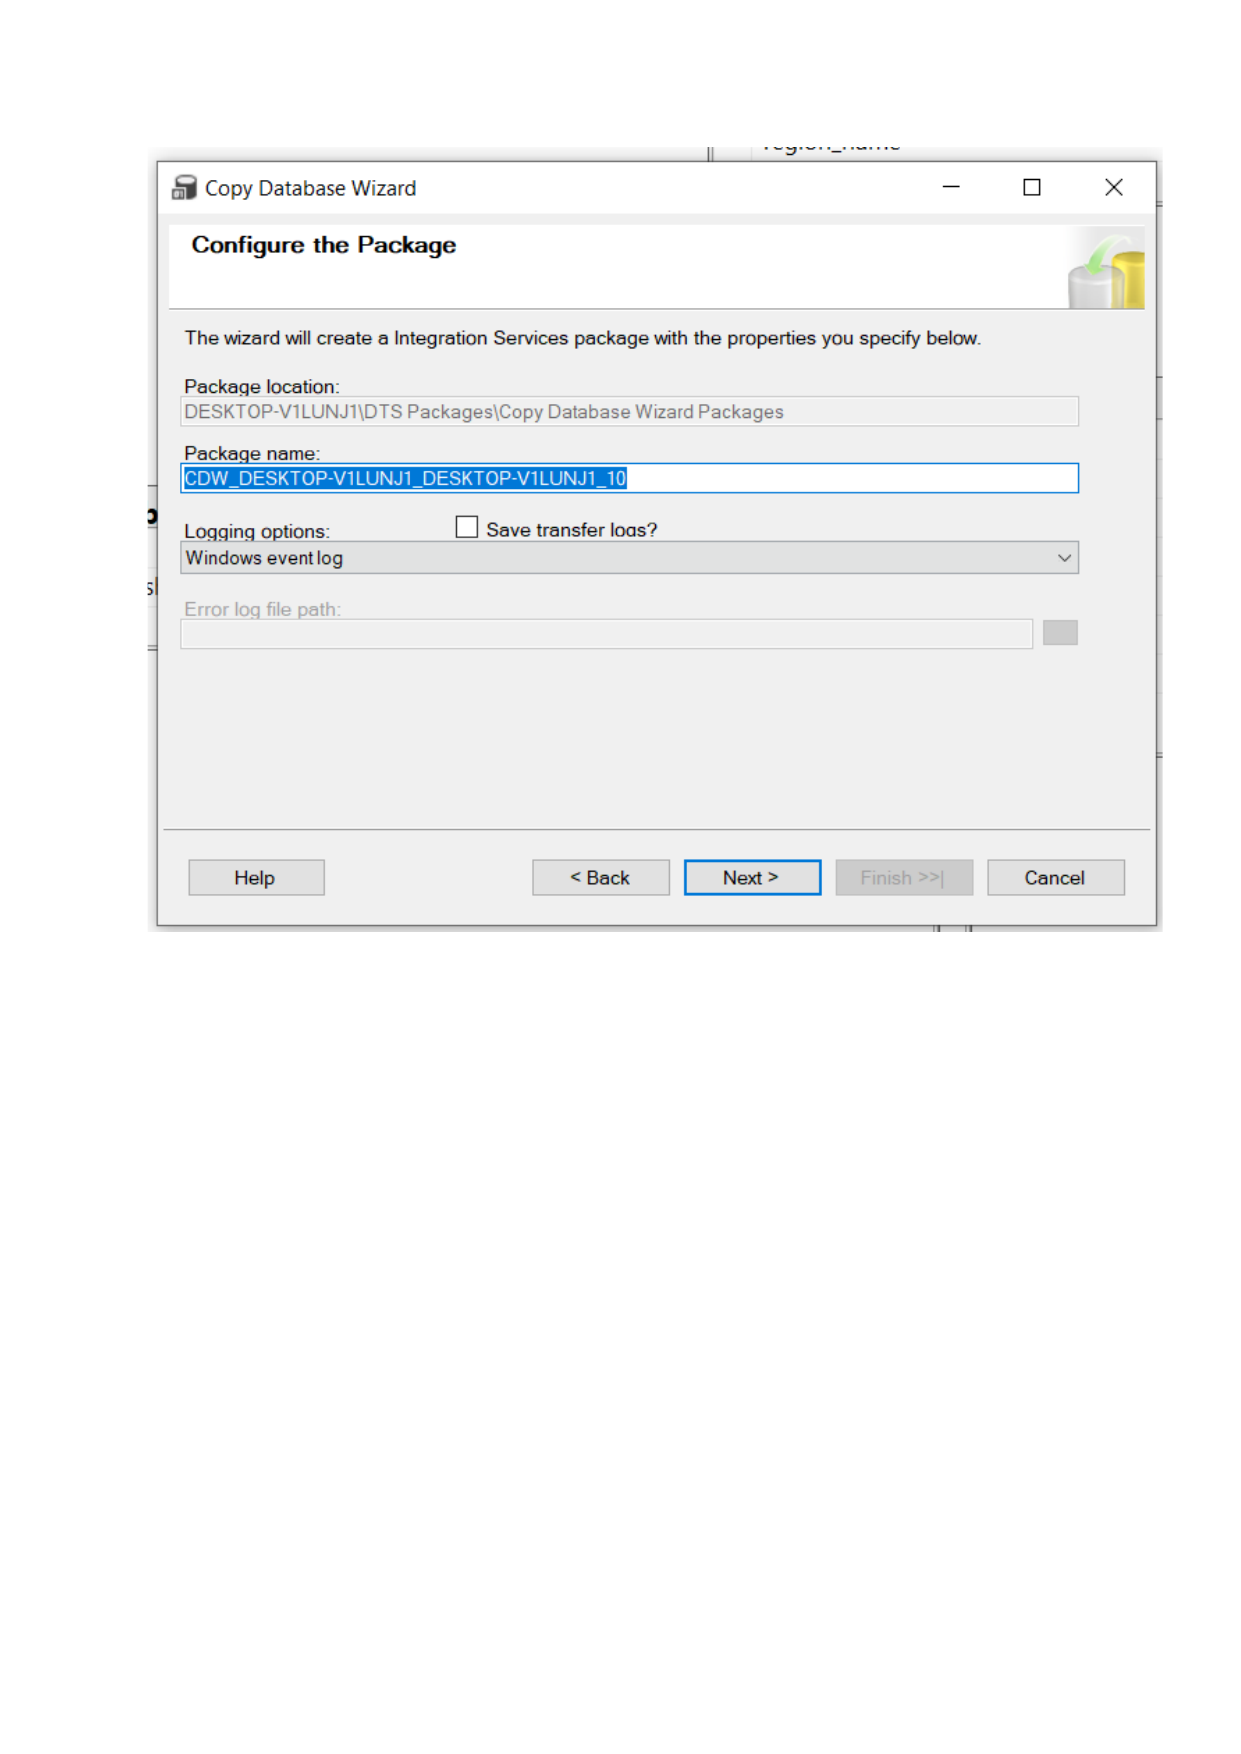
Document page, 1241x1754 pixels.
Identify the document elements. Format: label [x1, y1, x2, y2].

picture [147, 147, 1163, 932]
